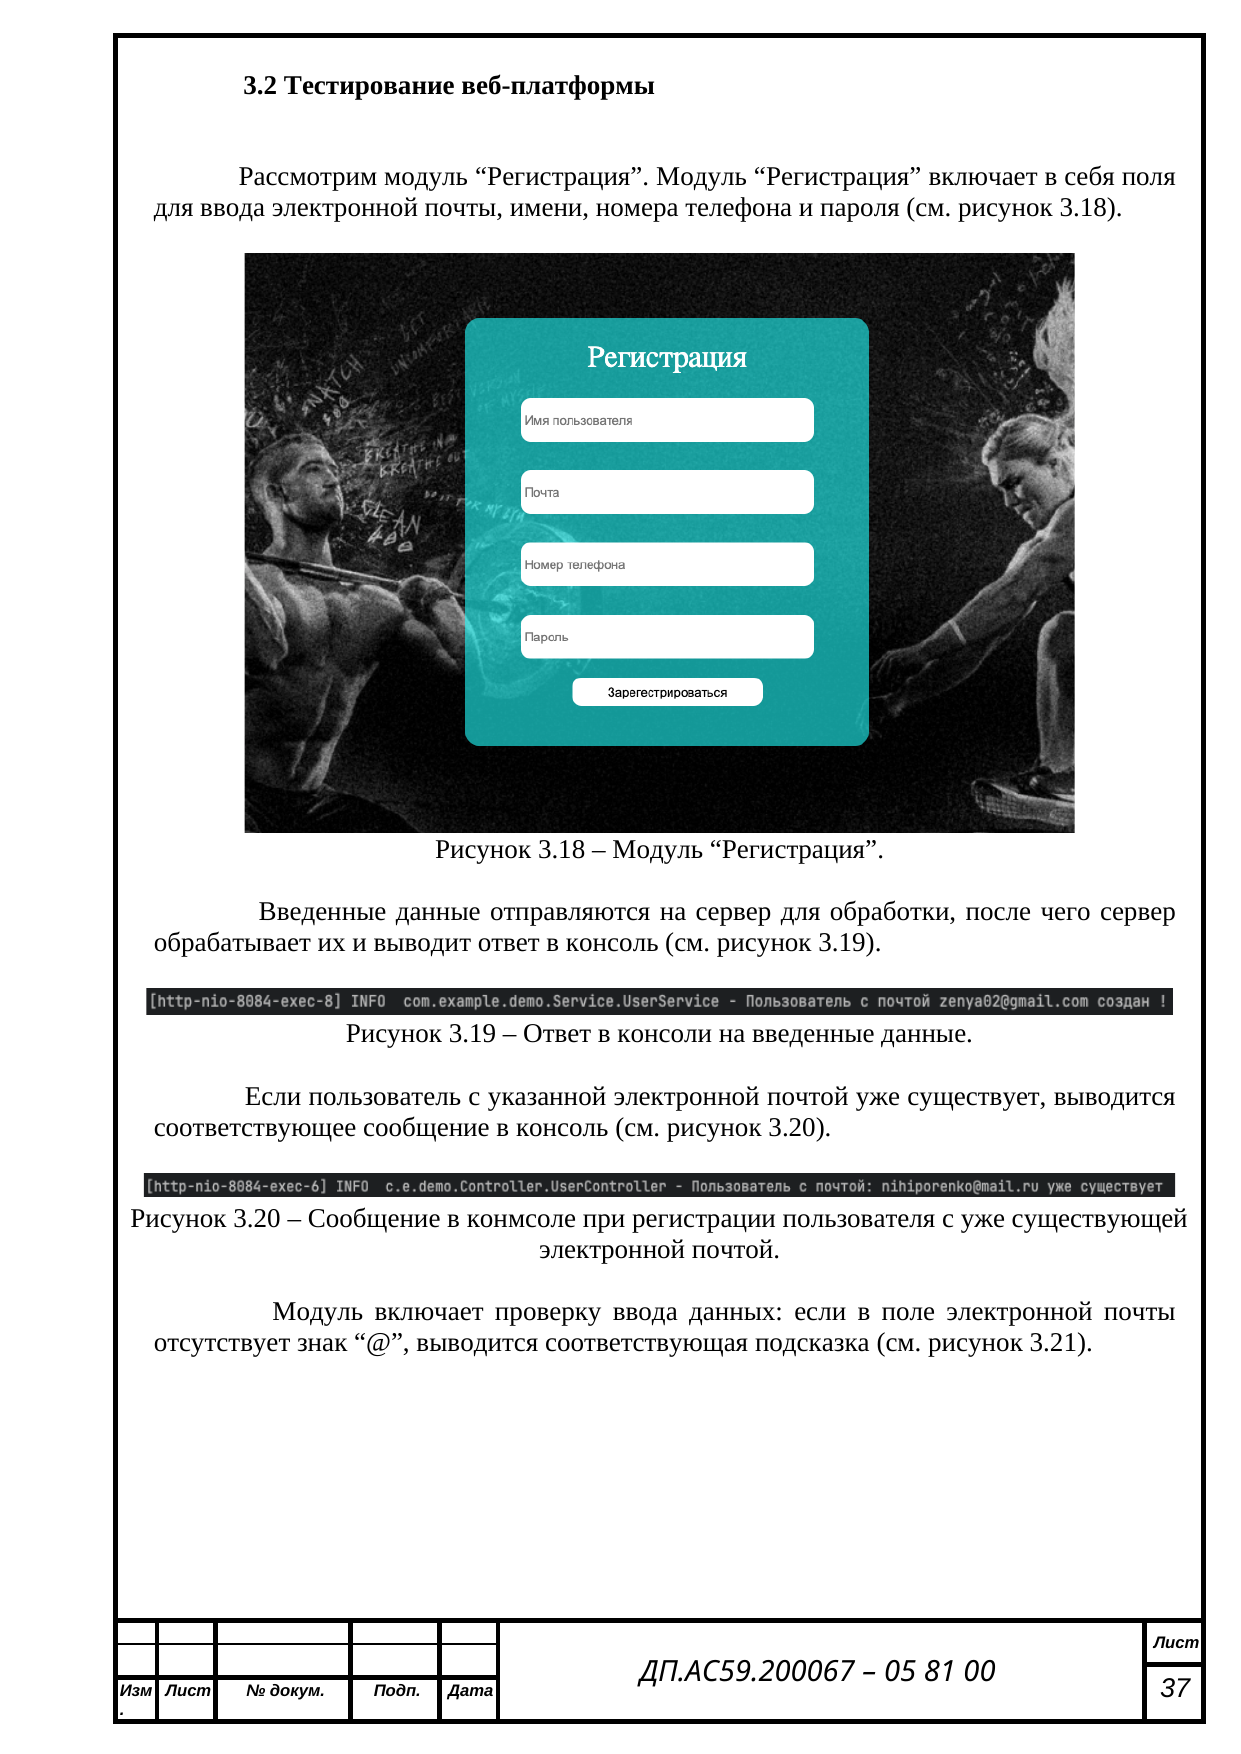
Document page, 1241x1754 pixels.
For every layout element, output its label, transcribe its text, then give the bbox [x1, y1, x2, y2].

table_cell № докум. [218, 1680, 348, 1719]
table_cell [159, 1645, 213, 1675]
table_cell [442, 1645, 496, 1675]
table_cell Подп. [353, 1680, 437, 1719]
table_cell Лист [159, 1680, 213, 1719]
table_cell [353, 1623, 437, 1643]
table_cell [442, 1623, 496, 1643]
table_cell [118, 1623, 155, 1643]
table_cell [500, 1623, 1142, 1719]
picture [146, 988, 1173, 1015]
table_cell [218, 1645, 348, 1675]
table_cell [159, 1623, 213, 1643]
table_header Тестирование веб-платформы Рассмотрим модуль “Регистрация”. Модуль “Регистрация” включает в себя поля для ввода электронной почты, имени, номера телефона и пароля (см. рисунок 3.18). Рисунок 3.18 – Модуль “Регистрация”. Введенные данные отправляются на сервер для обработки, после чего сервер обрабатывает их и выводит ответ в консоль (см. рисунок 3.19). Рисунок 3.19 – Ответ в консоли на введенные данные. Если пользователь с указанной электронной почтой уже существует, выводится соответствующее сообщение в консоль (см. рисунок 3.20). Рисунок 3.20 – Сообщение в конмсоле при регистрации пользователя с уже существующей электронной почтой. Модуль включает проверку ввода данных: если в поле электронной почты отсутствует знак “@”, выводится соответствующая подсказка (см. рисунок 3.21). [118, 38, 1201, 1618]
table_cell 37 [1147, 1667, 1201, 1719]
picture [244, 253, 1075, 833]
table_cell [218, 1623, 348, 1643]
table_cell [118, 1645, 155, 1675]
picture [143, 1173, 1176, 1197]
table_cell Изм. [118, 1680, 155, 1719]
table_cell [353, 1645, 437, 1675]
table_cell Дата [442, 1680, 496, 1719]
table_cell Лист [1147, 1623, 1201, 1662]
